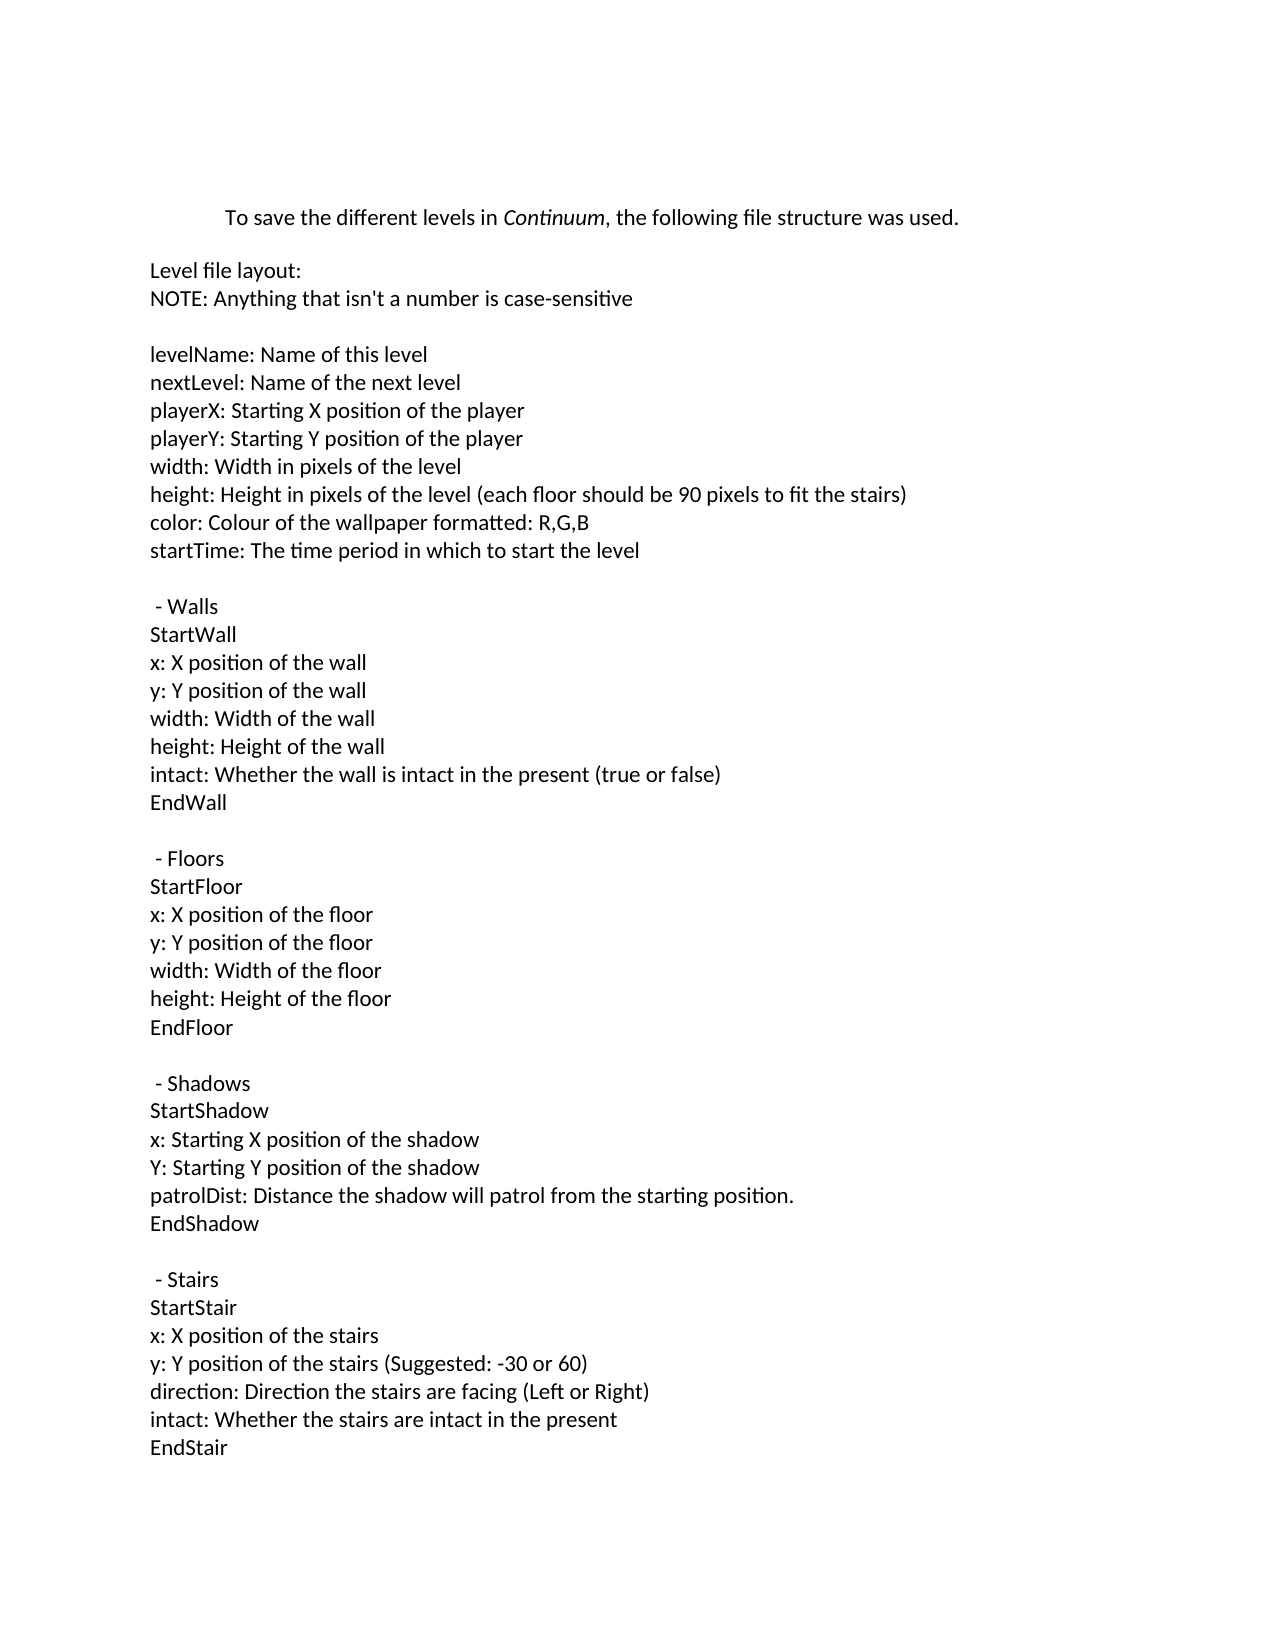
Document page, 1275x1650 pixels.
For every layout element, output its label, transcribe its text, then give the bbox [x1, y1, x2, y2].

text - Shadows [150, 1069, 1125, 1097]
text y: Y position of the floor [150, 928, 1125, 957]
text patrolDist: Distance the shadow will patrol from the starting position. [150, 1181, 1125, 1209]
text height: Height of the wall [150, 732, 1125, 760]
text EndStair [150, 1433, 1125, 1461]
text - Floors [150, 844, 1125, 872]
text direction: Direction the stairs are facing (Left or Right) [150, 1377, 1125, 1405]
text width: Width in pixels of the level [150, 452, 1125, 480]
text width: Width of the wall [150, 704, 1125, 732]
text height: Height of the floor [150, 984, 1125, 1013]
text StartWall [150, 620, 1125, 648]
text NOTE: Anything that isn't a number is case-sensitive [150, 284, 1125, 312]
text startTime: The time period in which to start the level [150, 536, 1125, 564]
text y: Y position of the stairs (Suggested: -30 or 60) [150, 1349, 1125, 1377]
text playerY: Starting Y position of the player [150, 424, 1125, 452]
text y: Y position of the wall [150, 676, 1125, 704]
text Y: Starting Y position of the shadow [150, 1153, 1125, 1181]
text x: X position of the floor [150, 901, 1125, 928]
text Level file layout: [150, 256, 1125, 284]
text width: Width of the floor [150, 957, 1125, 984]
text intact: Whether the wall is intact in the present (true or false) [150, 760, 1125, 788]
text height: Height in pixels of the level (each floor should be 90 pixels to fit the stairs) [150, 480, 1125, 508]
text x: Starting X position of the shadow [150, 1125, 1125, 1153]
text To save the different levels in Continuum, the following file structure was used. [150, 203, 1125, 231]
text - Stairs [150, 1265, 1125, 1293]
text intact: Whether the stairs are intact in the present [150, 1405, 1125, 1433]
text levelName: Name of this level [150, 340, 1125, 368]
text EndWall [150, 788, 1125, 816]
text EndFloor [150, 1013, 1125, 1041]
text StartStair [150, 1293, 1125, 1321]
text x: X position of the stairs [150, 1321, 1125, 1349]
text StartFloor [150, 872, 1125, 901]
text StartShadow [150, 1097, 1125, 1125]
text playerX: Starting X position of the player [150, 396, 1125, 424]
text nextLevel: Name of the next level [150, 368, 1125, 396]
text color: Colour of the wallpaper formatted: R,G,B [150, 508, 1125, 536]
text EndShadow [150, 1209, 1125, 1237]
text x: X position of the wall [150, 648, 1125, 676]
text - Walls [150, 592, 1125, 620]
